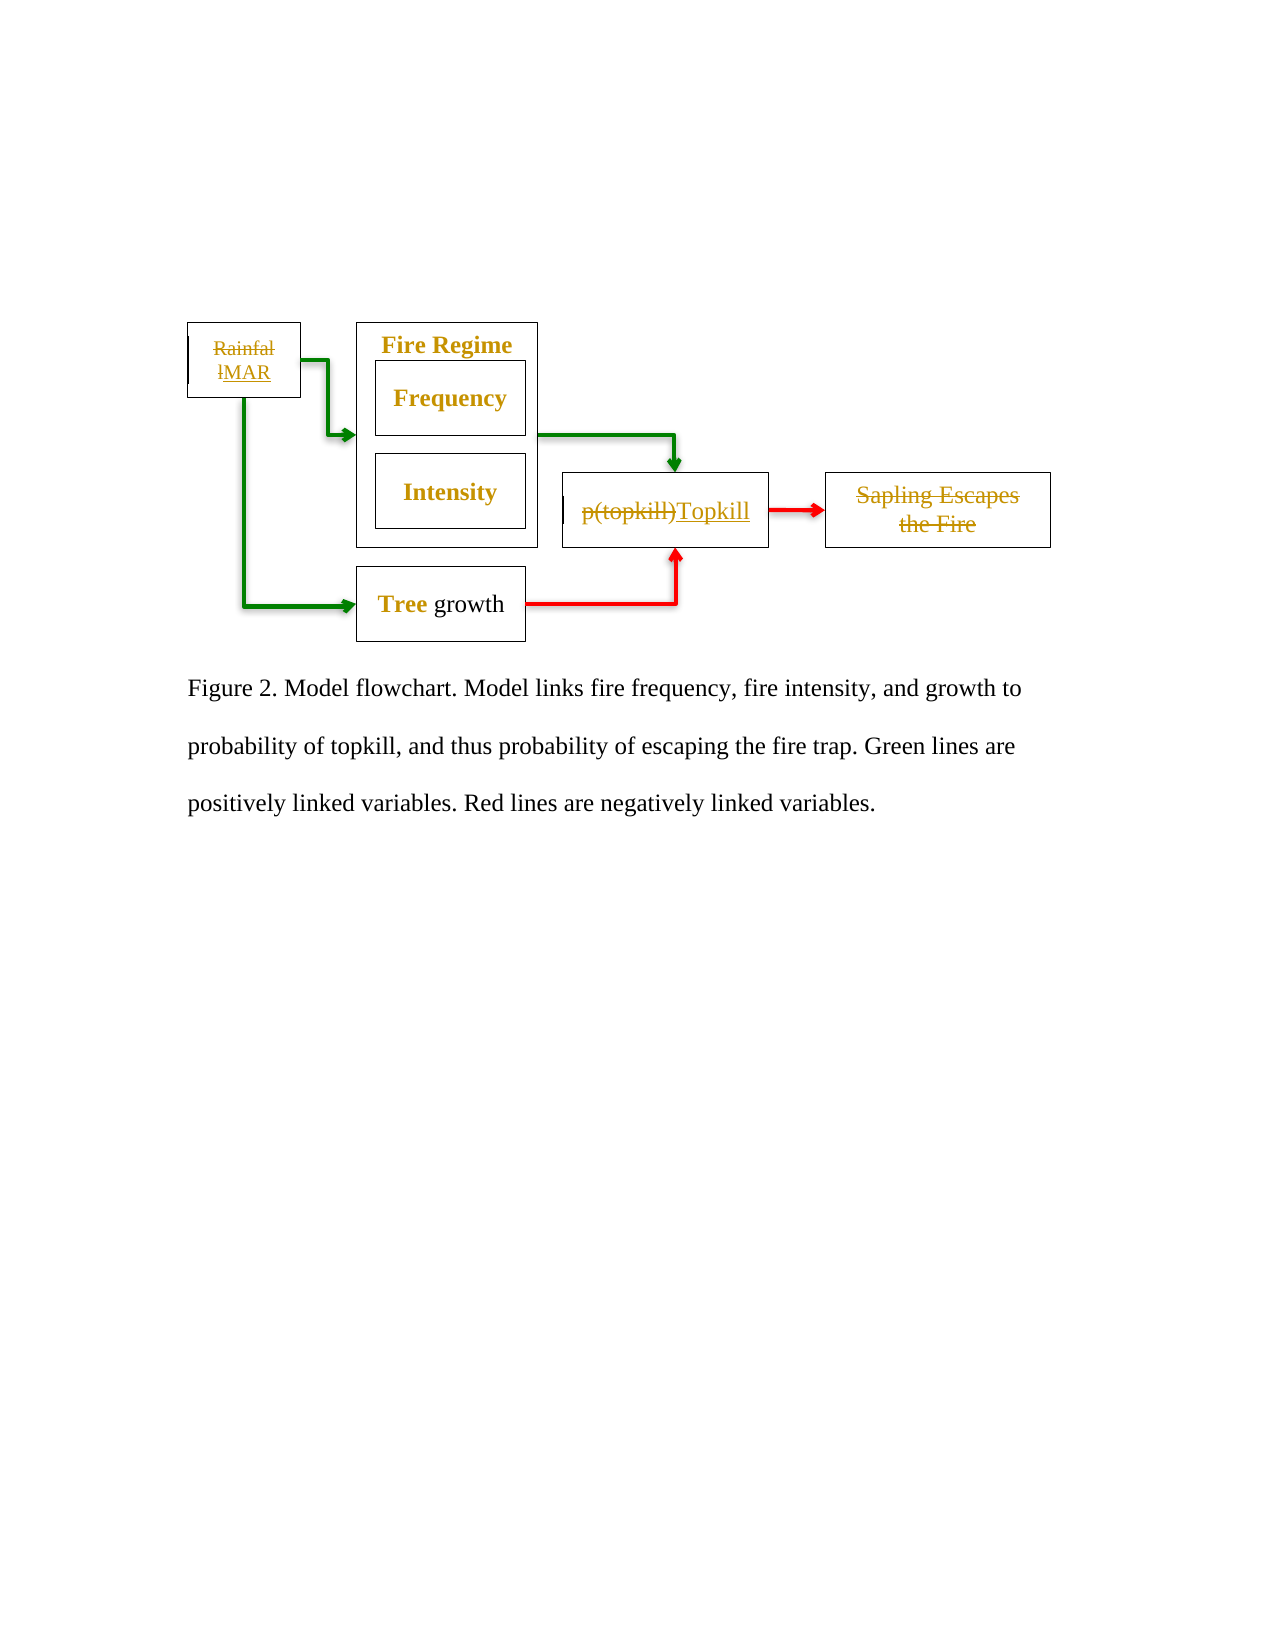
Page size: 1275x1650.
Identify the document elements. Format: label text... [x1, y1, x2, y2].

text Figure 2. Model flowchart. Model links fire frequency, fire intensity, and growth to probability of topkill, and thus probability of escaping the fire trap. Green lines are positively linked variables. Red lines are negatively linked variables. [187, 673, 1087, 817]
